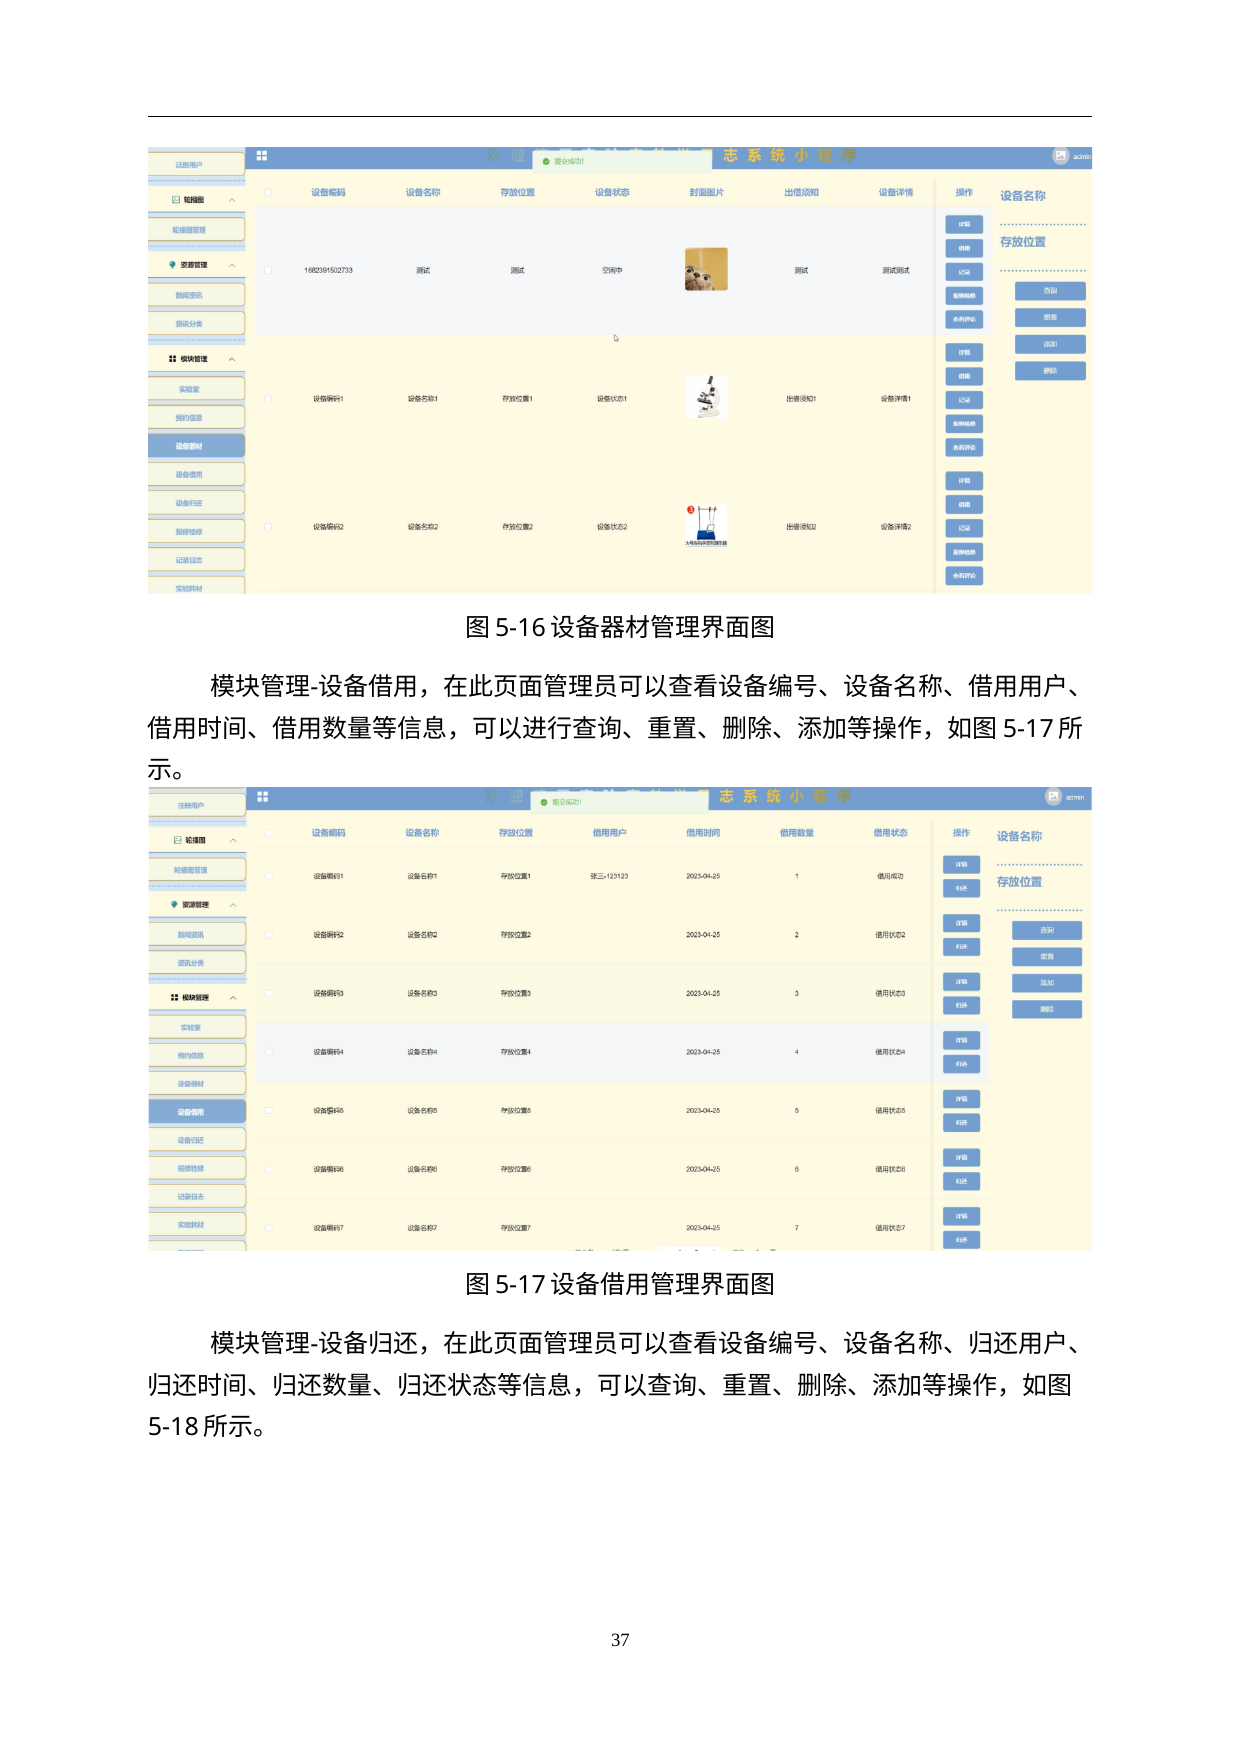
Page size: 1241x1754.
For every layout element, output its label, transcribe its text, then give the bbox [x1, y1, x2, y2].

text 图5-16设备器材管理界面图 [148, 608, 1092, 644]
text 图5-17设备借用管理界面图 [148, 1265, 1092, 1301]
picture [148, 787, 1092, 1251]
text 模块管理-设备借用，在此页面管理员可以查看设备编号、设备名称、借用用户、借用时间、借用数量等信息，可以进行查询、重置、删除、添加等操作，如图5-17所示。 [148, 662, 1092, 787]
picture [148, 147, 1093, 594]
text 模块管理-设备归还，在此页面管理员可以查看设备编号、设备名称、归还用户、归还时间、归还数量、归还状态等信息，可以查询、重置、删除、添加等操作，如图5-18所示。 [148, 1319, 1092, 1444]
